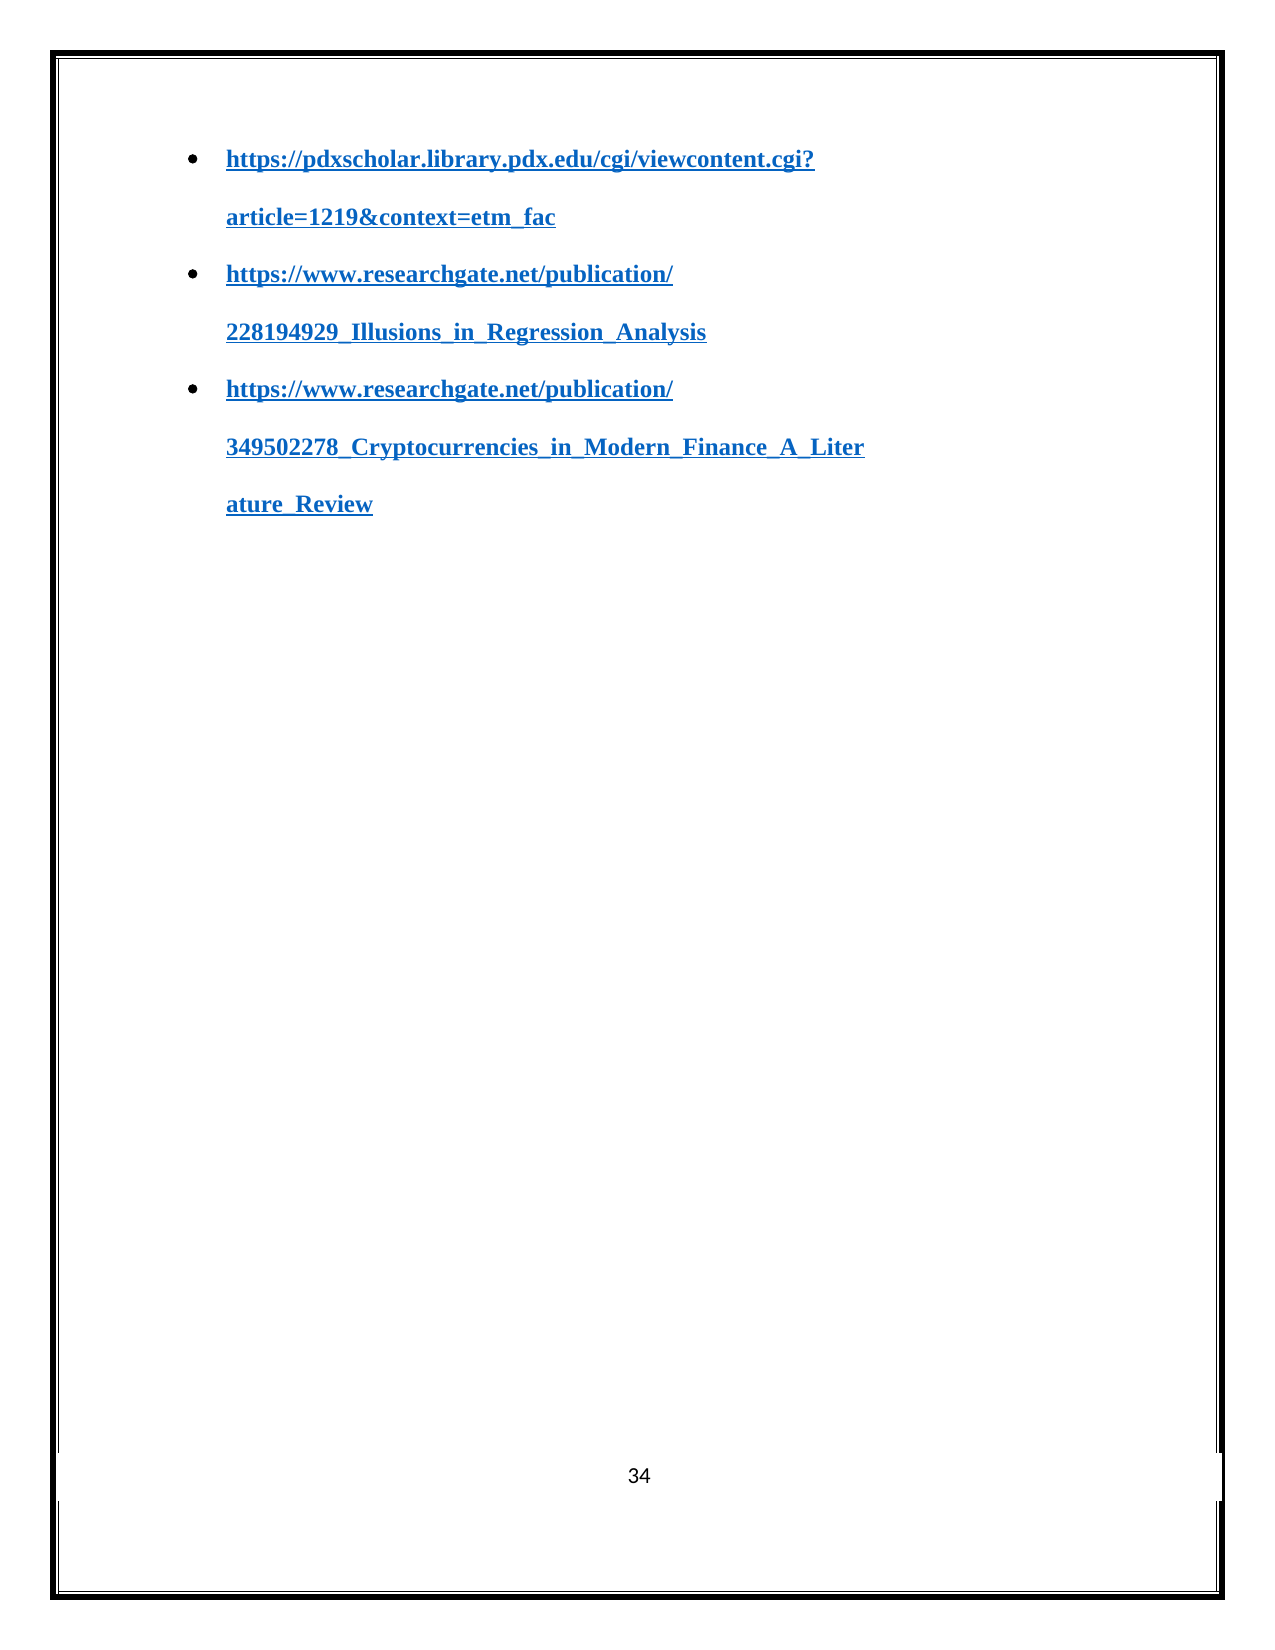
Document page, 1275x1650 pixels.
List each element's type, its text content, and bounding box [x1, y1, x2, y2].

list https://pdxscholar.library.pdx.edu/cgi/viewcontent.cgi?article=1219&context=etm_fac [188, 144, 867, 231]
list https://www.researchgate.net/publication/228194929_Illusions_in_Regression_Analysis [188, 259, 867, 346]
list https://www.researchgate.net/publication/349502278_Cryptocurrencies_in_Modern_Finance_A_Literature_Review [188, 374, 867, 518]
